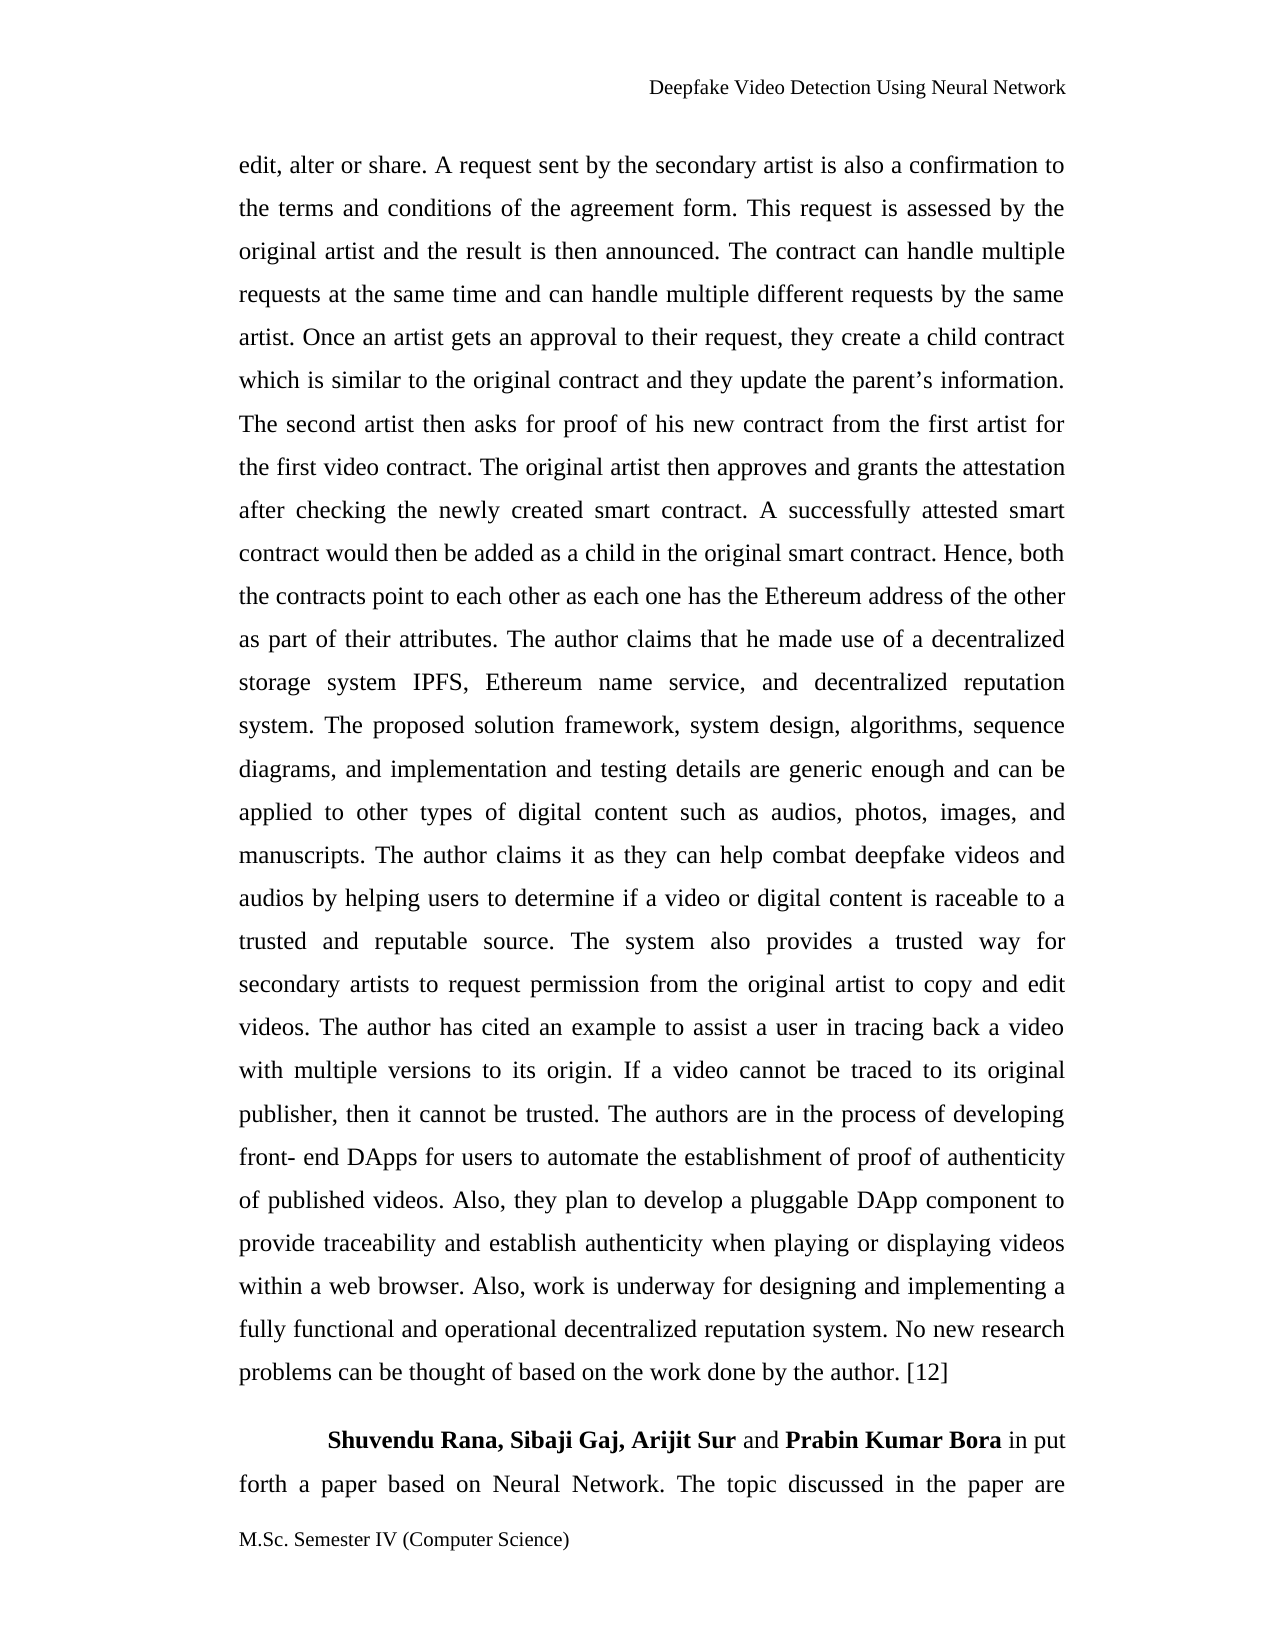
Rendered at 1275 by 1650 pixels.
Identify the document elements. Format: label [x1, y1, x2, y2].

text [239, 150, 1066, 1386]
text [239, 1426, 1066, 1497]
